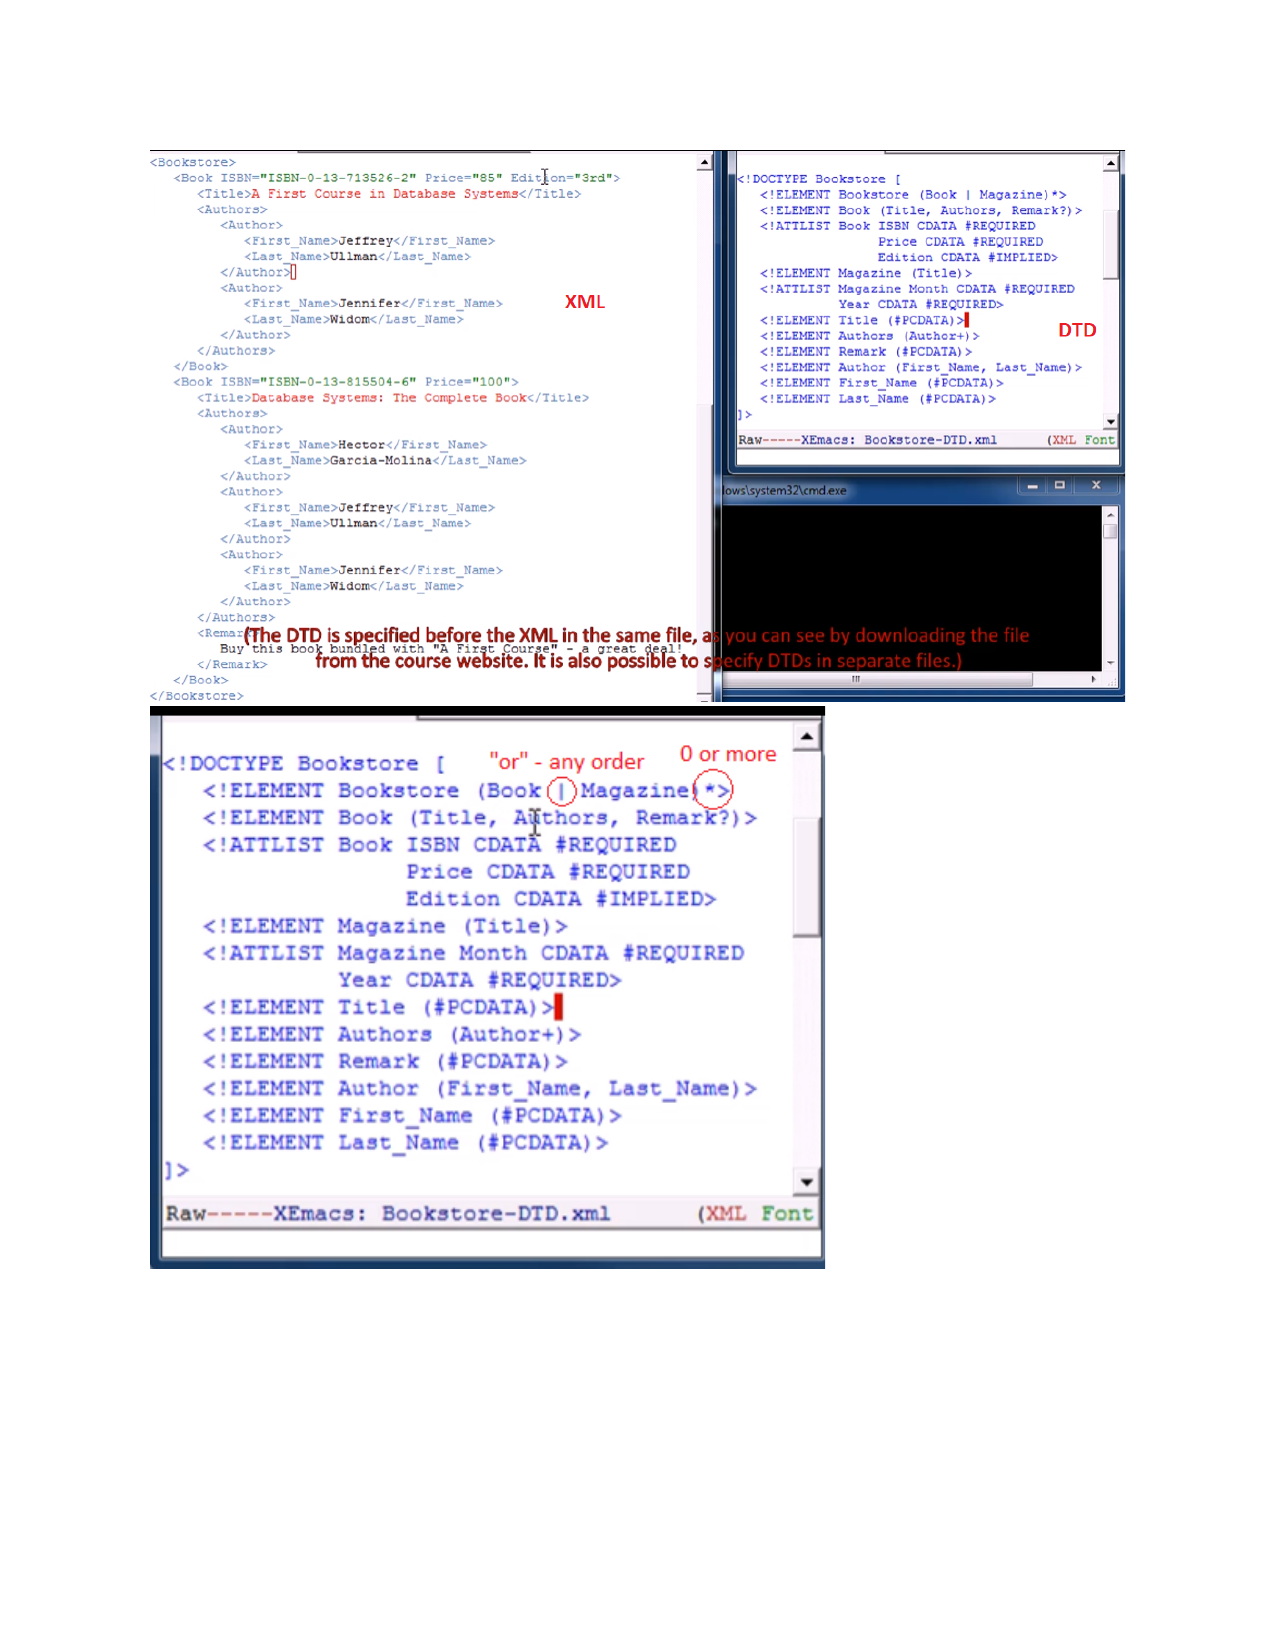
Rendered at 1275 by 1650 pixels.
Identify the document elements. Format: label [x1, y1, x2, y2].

picture [150, 706, 826, 1269]
picture [150, 150, 1125, 702]
